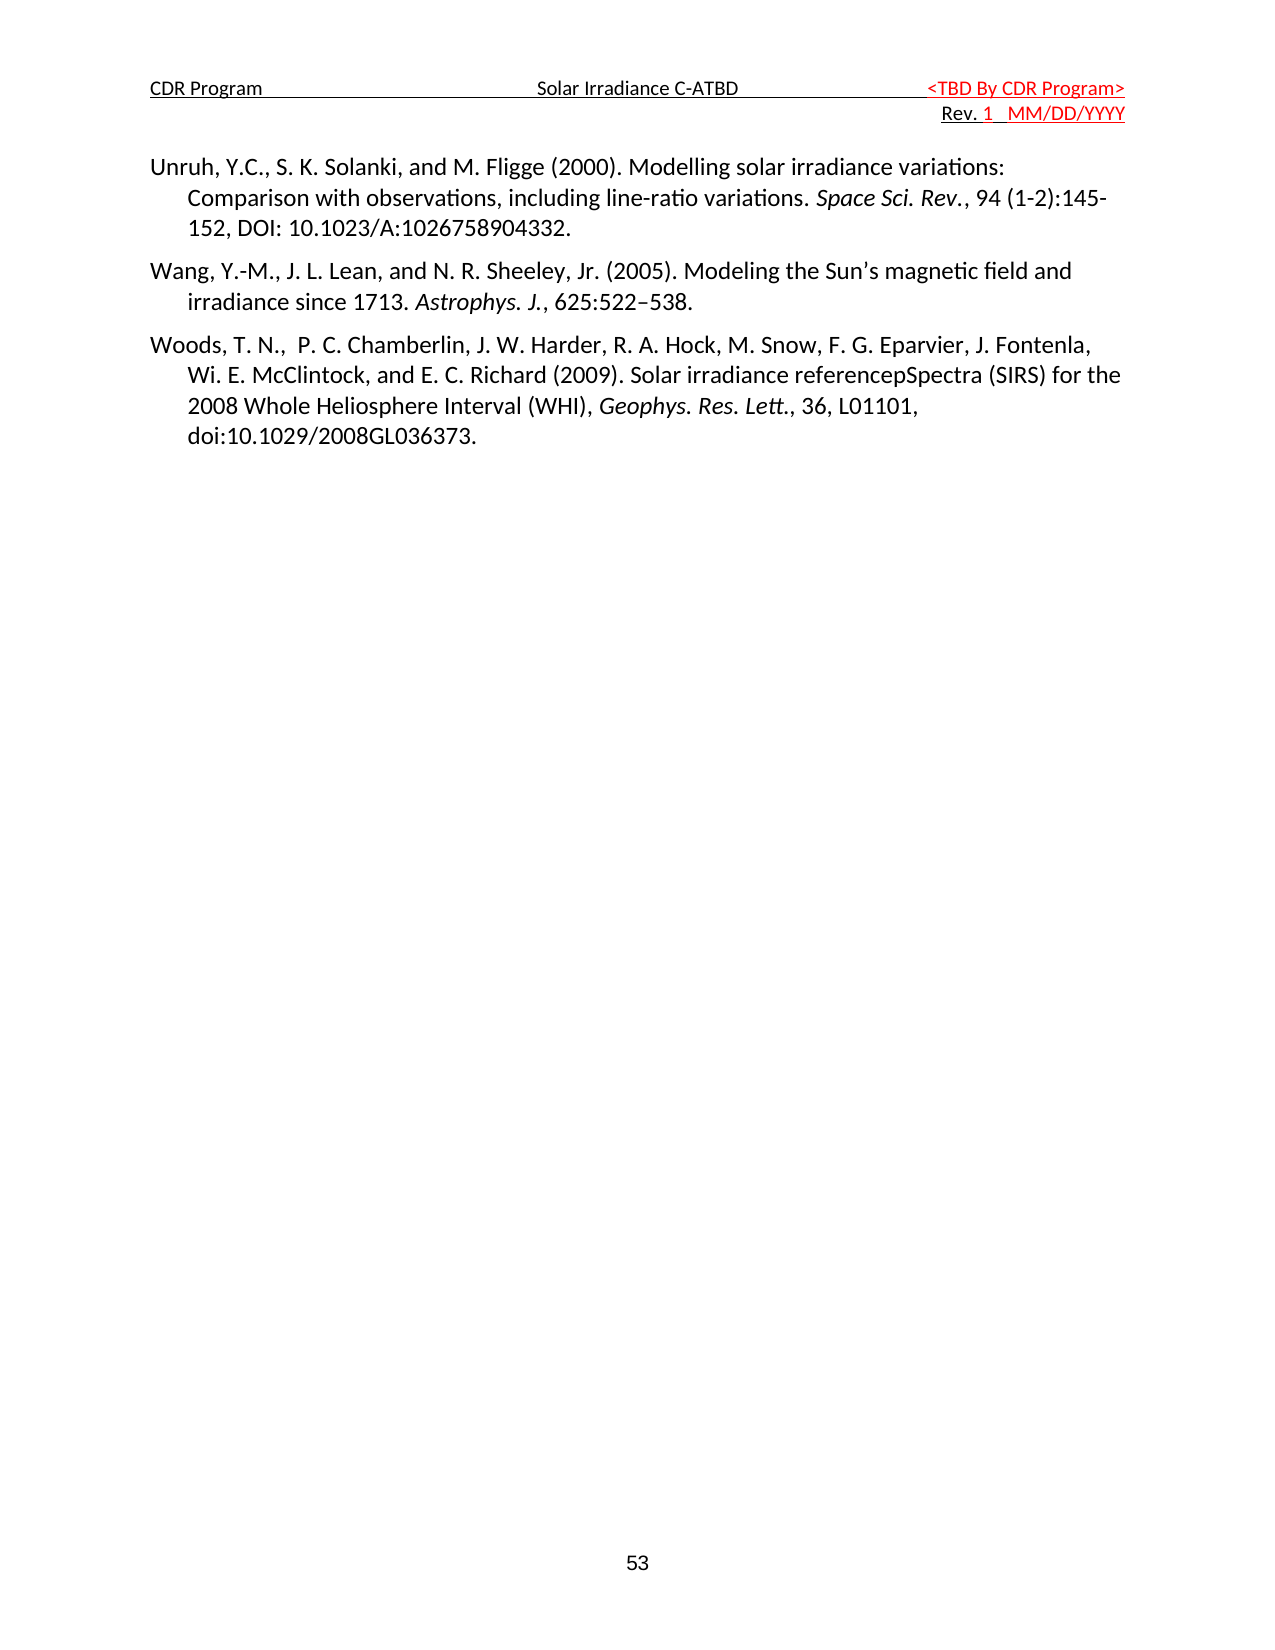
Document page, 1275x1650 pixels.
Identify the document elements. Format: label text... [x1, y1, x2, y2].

text Wang, Y.-M., J. L. Lean, and N. R. Sheeley, Jr. (2005). Modeling the Sun’s magnetic field and irradiance since 1713. Astrophys. J., 625:522–538. [150, 255, 1125, 316]
text Unruh, Y.C., S. K. Solanki, and M. Fligge (2000). Modelling solar irradiance variations: Comparison with observations, including line-ratio variations. Space Sci. Rev., 94 (1-2):145-152, DOI: 10.1023/A:1026758904332. [150, 151, 1125, 243]
text Woods, T. N., P. C. Chamberlin, J. W. Harder, R. A. Hock, M. Snow, F. G. Eparvier, J. Fontenla, Wi. E. McClintock, and E. C. Richard (2009). Solar irradiance referencepSpectra (SIRS) for the 2008 Whole Heliosphere Interval (WHI), Geophys. Res. Lett., 36, L01101, doi:10.1029/2008GL036373. [150, 329, 1125, 451]
